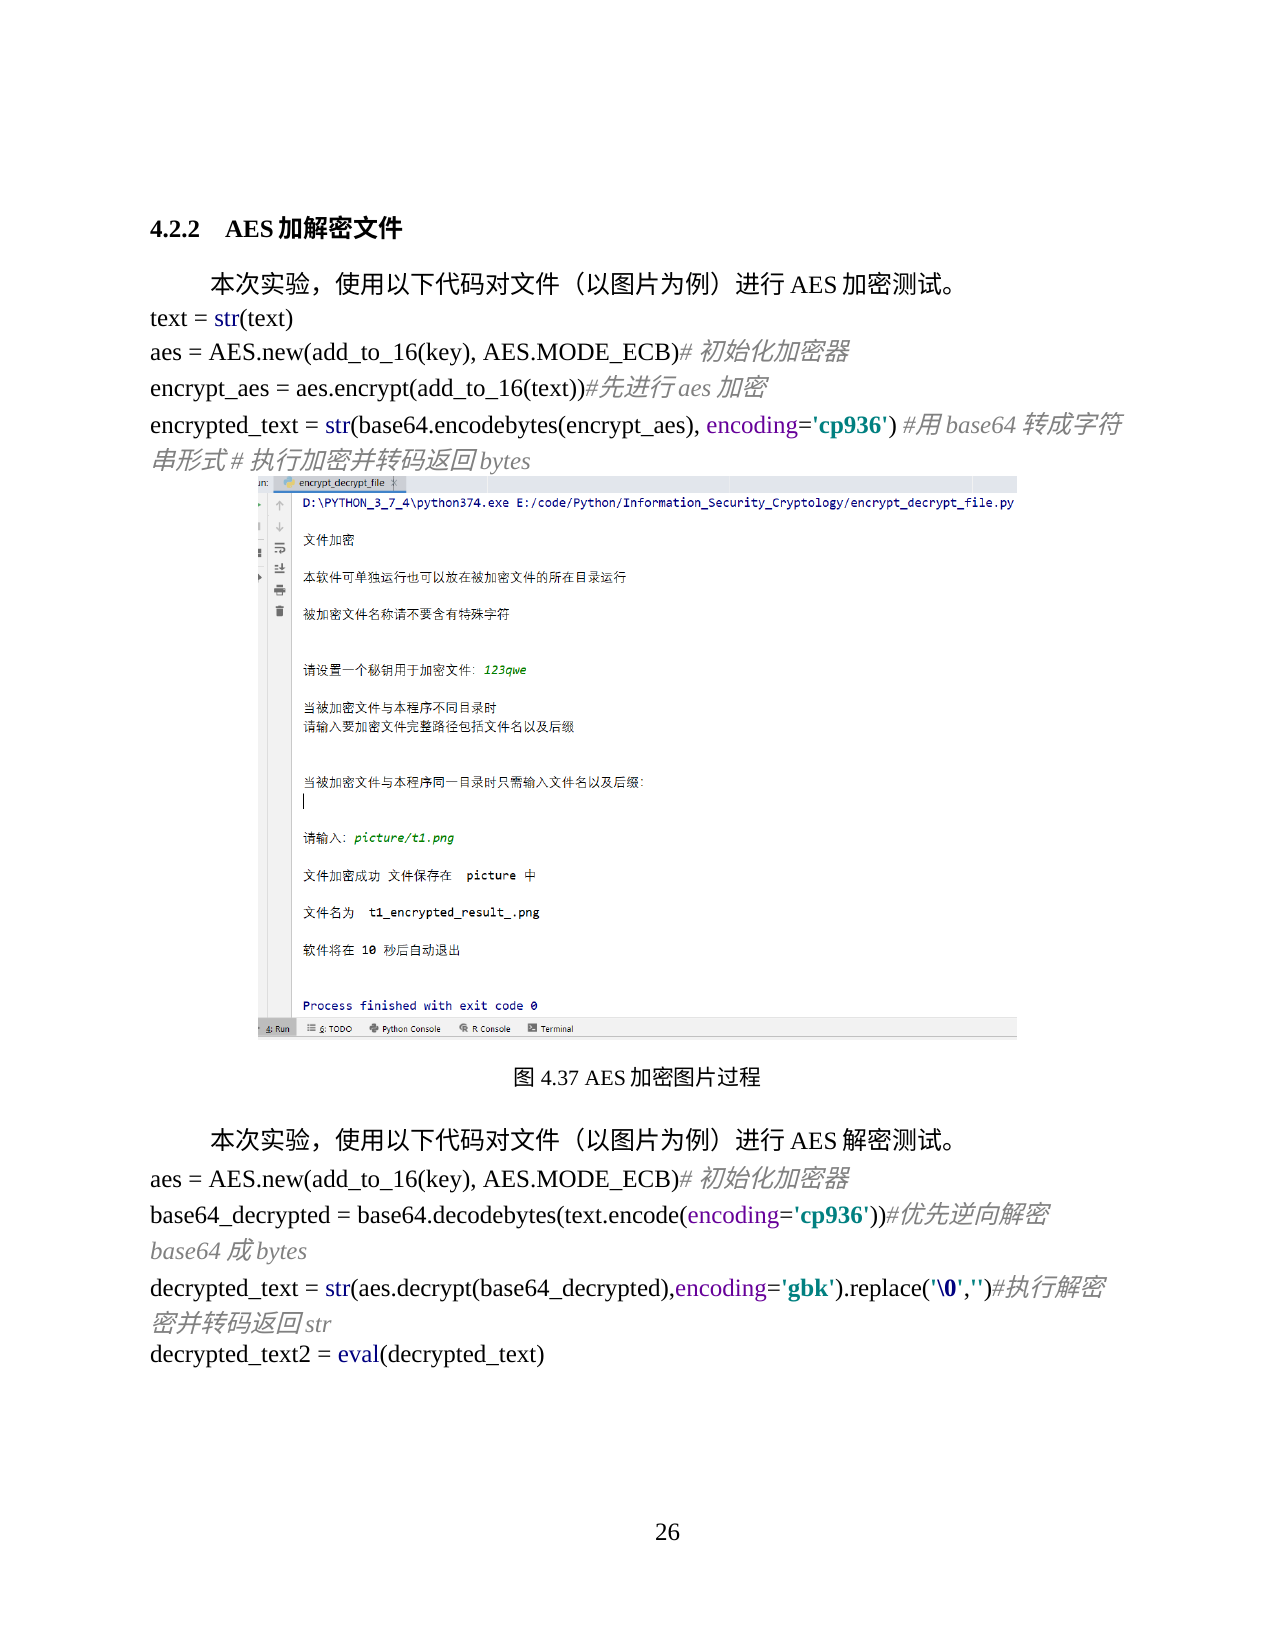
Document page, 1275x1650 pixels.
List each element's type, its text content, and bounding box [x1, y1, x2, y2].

picture [258, 476, 1017, 1040]
subtitle AES加解密文件 [150, 208, 1125, 244]
text 本次实验，使用以下代码对文件（以图片为例）进行AES加密测试。 [150, 257, 1125, 303]
text text = str(text) aes = AES.new(add_to_16(key), AES.MODE_ECB)# 初始化加密器 encrypt_aes = aes.encrypt(add_to_16(text))#先进行aes加密 encrypted_text = str(base64.encodebytes(encrypt_aes), encoding='cp936') #用base64转成字符串形式 # 执行加密并转码返回bytes [150, 303, 1125, 477]
text 本次实验，使用以下代码对文件（以图片为例）进行AES解密测试。 [150, 1112, 1125, 1158]
text aes = AES.new(add_to_16(key), AES.MODE_ECB)# 初始化加密器 base64_decrypted = base64.decodebytes(text.encode(encoding='cp936'))#优先逆向解密base64成bytes decrypted_text = str(aes.decrypt(base64_decrypted),encoding='gbk').replace('\0','')#执行解密密并转码返回str decrypted_text2 = eval(decrypted_text) [150, 1158, 1125, 1368]
